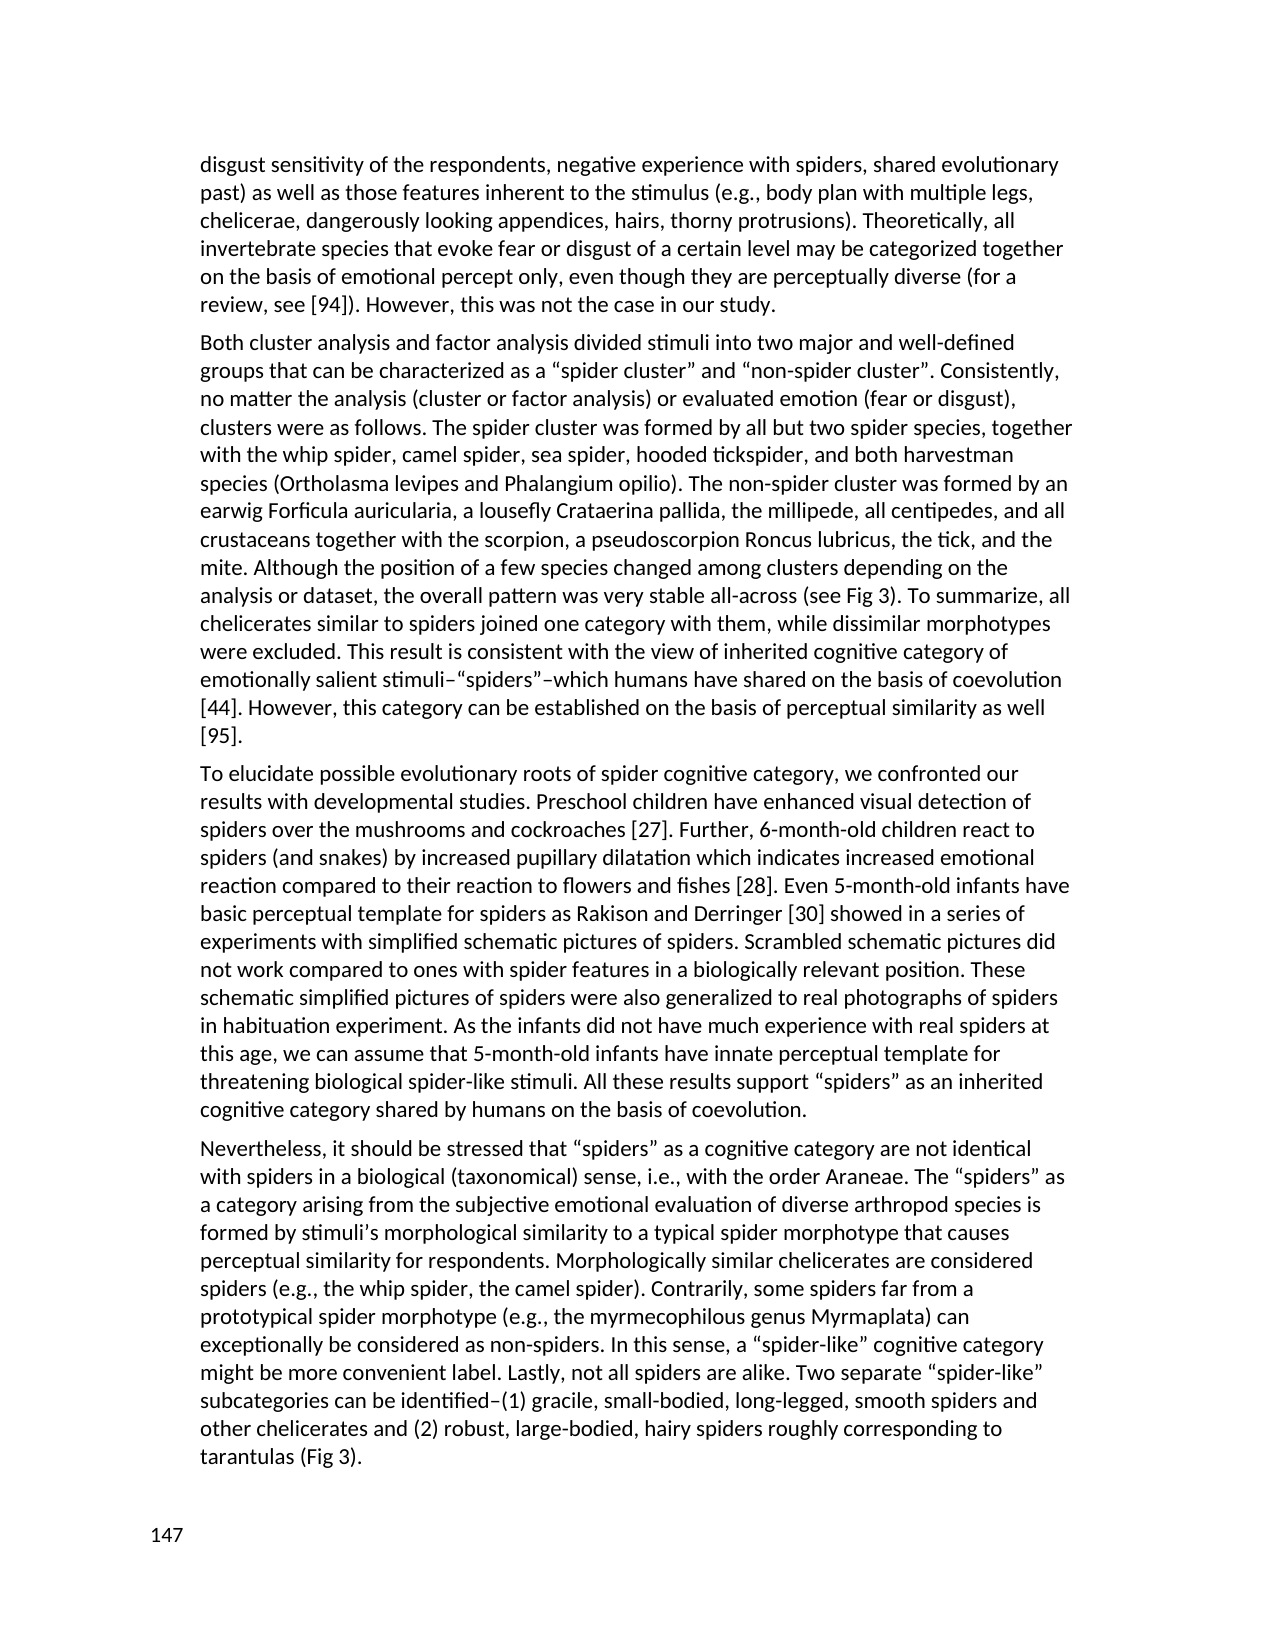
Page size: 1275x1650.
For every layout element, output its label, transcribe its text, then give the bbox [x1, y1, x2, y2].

text To elucidate possible evolutionary roots of spider cognitive category, we confronted our results with developmental studies. Preschool children have enhanced visual detection of spiders over the mushrooms and cockroaches [27]. Further, 6-month-old children react to spiders (and snakes) by increased pupillary dilatation which indicates increased emotional reaction compared to their reaction to flowers and fishes [28]. Even 5-month-old infants have basic perceptual template for spiders as Rakison and Derringer [30] showed in a series of experiments with simplified schematic pictures of spiders. Scrambled schematic pictures did not work compared to ones with spider features in a biologically relevant position. These schematic simplified pictures of spiders were also generalized to real photographs of spiders in habituation experiment. As the infants did not have much experience with real spiders at this age, we can assume that 5-month-old infants have innate perceptual template for threatening biological spider-like stimuli. All these results support “spiders” as an inherited cognitive category shared by humans on the basis of coevolution. [200, 759, 1075, 1123]
text Nevertheless, it should be stressed that “spiders” as a cognitive category are not identical with spiders in a biological (taxonomical) sense, i.e., with the order Araneae. The “spiders” as a category arising from the subjective emotional evaluation of diverse arthropod species is formed by stimuli’s morphological similarity to a typical spider morphotype that causes perceptual similarity for respondents. Morphologically similar chelicerates are considered spiders (e.g., the whip spider, the camel spider). Contrarily, some spiders far from a prototypical spider morphotype (e.g., the myrmecophilous genus Myrmaplata) can exceptionally be considered as non-spiders. In this sense, a “spider-like” cognitive category might be more convenient label. Lastly, not all spiders are alike. Two separate “spider-like” subcategories can be identified–(1) gracile, small-bodied, long-legged, smooth spiders and other chelicerates and (2) robust, large-bodied, hairy spiders roughly corresponding to tarantulas (Fig 3). [200, 1134, 1075, 1470]
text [200, 150, 1075, 318]
text Both cluster analysis and factor analysis divided stimuli into two major and well-defined groups that can be characterized as a “spider cluster” and “non-spider cluster”. Consistently, no matter the analysis (cluster or factor analysis) or evaluated emotion (fear or disgust), clusters were as follows. The spider cluster was formed by all but two spider species, together with the whip spider, camel spider, sea spider, hooded tickspider, and both harvestman species (Ortholasma levipes and Phalangium opilio). The non-spider cluster was formed by an earwig Forficula auricularia, a lousefly Crataerina pallida, the millipede, all centipedes, and all crustaceans together with the scorpion, a pseudoscorpion Roncus lubricus, the tick, and the mite. Although the position of a few species changed among clusters depending on the analysis or dataset, the overall pattern was very stable all-across (see Fig 3). To summarize, all chelicerates similar to spiders joined one category with them, while dissimilar morphotypes were excluded. This result is consistent with the view of inherited cognitive category of emotionally salient stimuli–“spiders”–which humans have shared on the basis of coevolution [44]. However, this category can be established on the basis of perceptual similarity as well [95]. [200, 328, 1075, 749]
